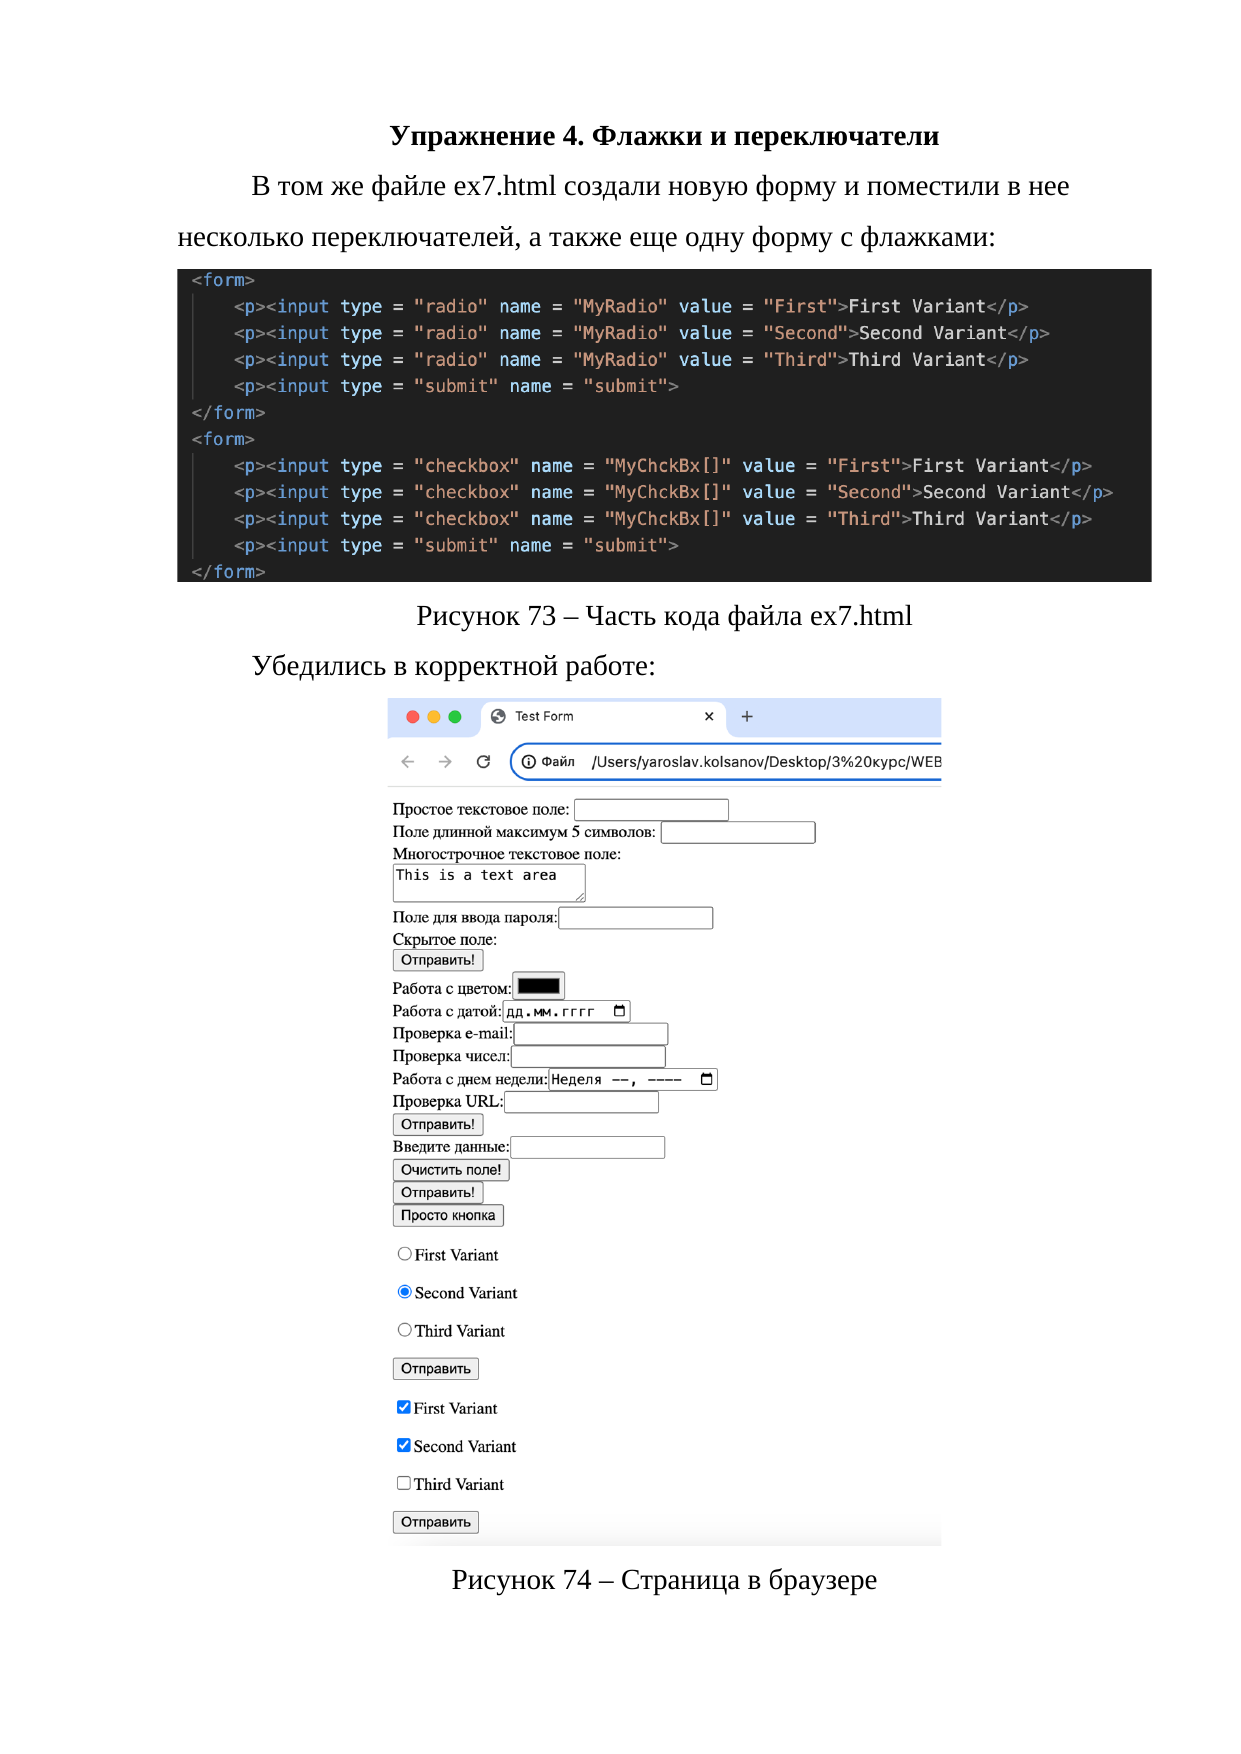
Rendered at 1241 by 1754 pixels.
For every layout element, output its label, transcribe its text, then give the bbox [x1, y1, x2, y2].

text Упражнение 4. Флажки и переключатели [177, 118, 1152, 152]
picture [177, 269, 1152, 582]
text Рисунок 73 – Часть кода файла ex7.html [177, 598, 1152, 631]
picture [387, 698, 942, 1546]
text Убедились в корректной работе: [177, 648, 1152, 682]
text Рисунок 74 – Cтраница в браузере [177, 1562, 1152, 1596]
text В том же файле ex7.html создали новую форму и поместили в нее несколько переключателей, а также еще одну форму с флажками: [177, 168, 1152, 252]
